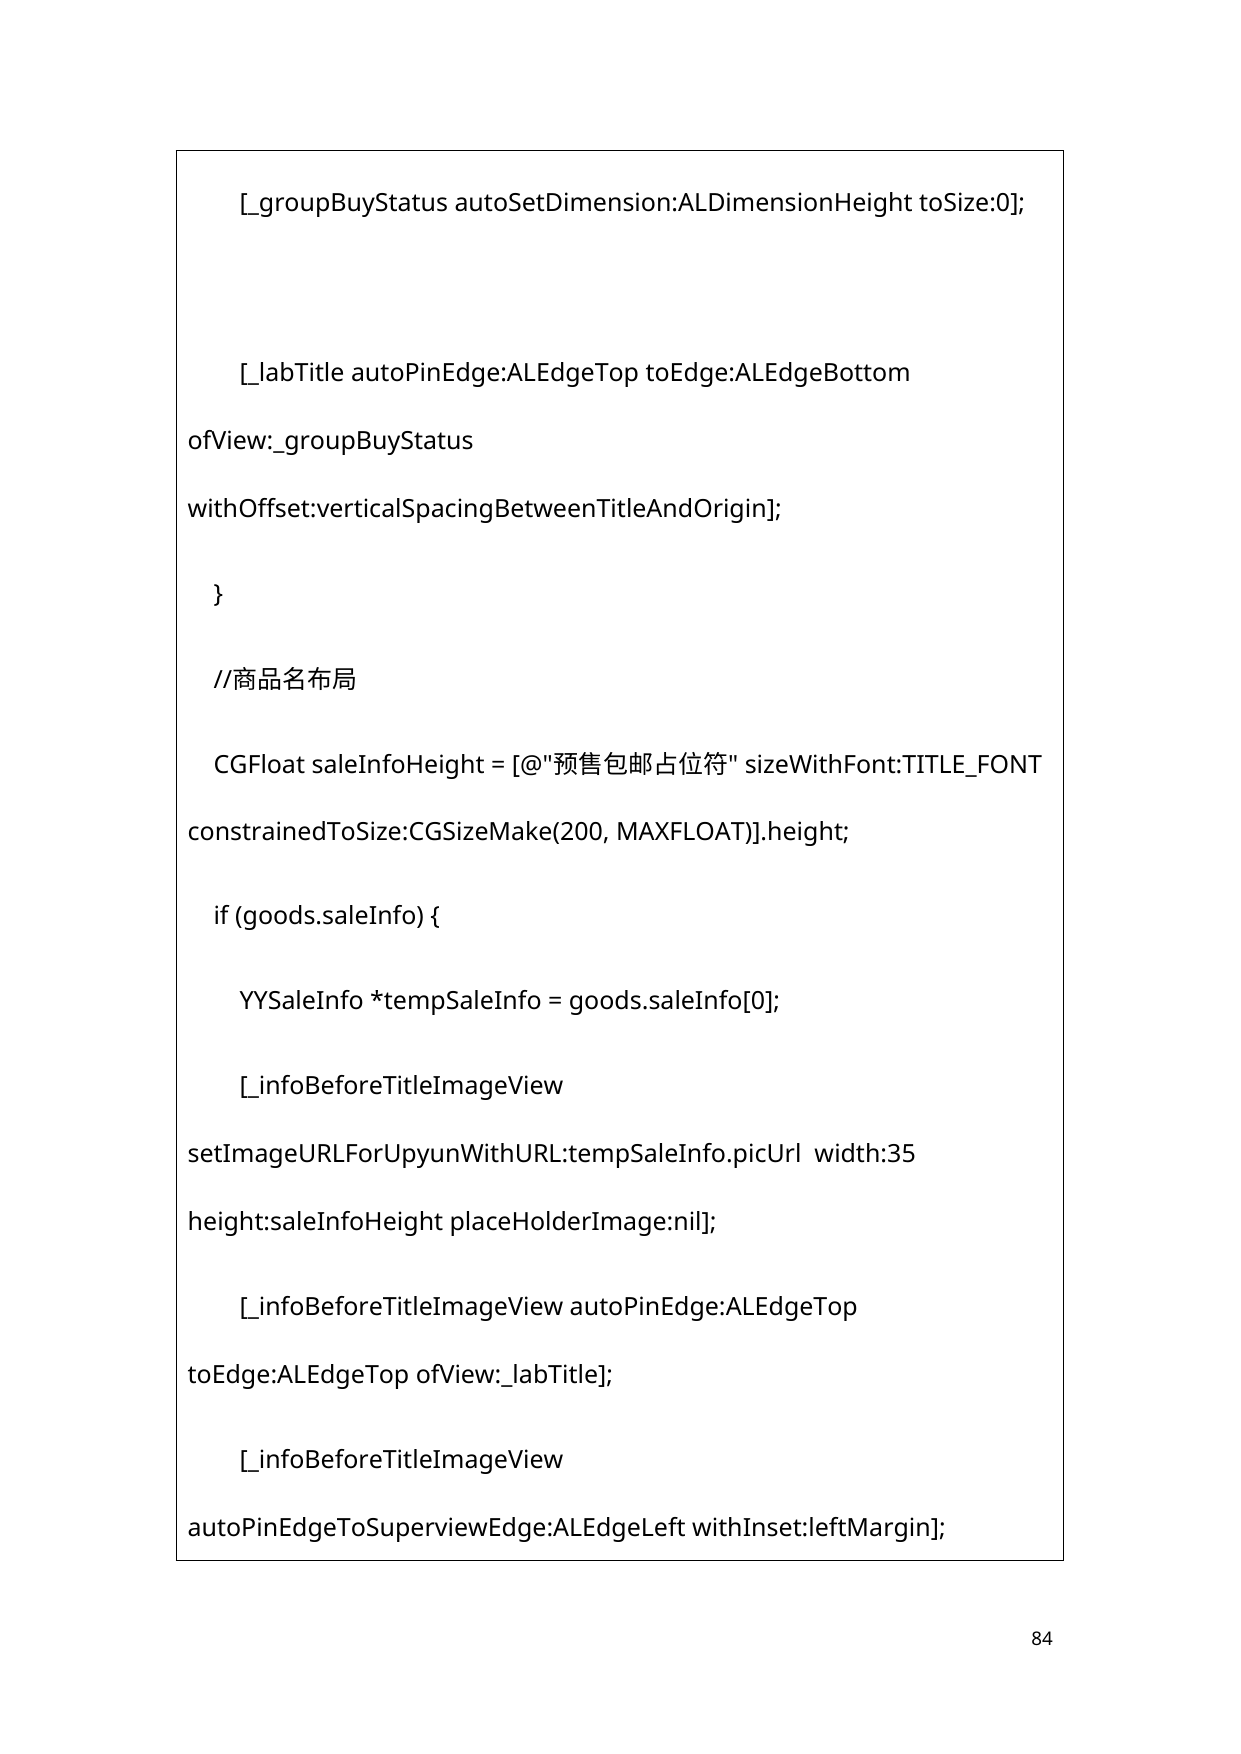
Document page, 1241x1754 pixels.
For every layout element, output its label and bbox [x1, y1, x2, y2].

table_cell [177, 151, 1063, 1560]
